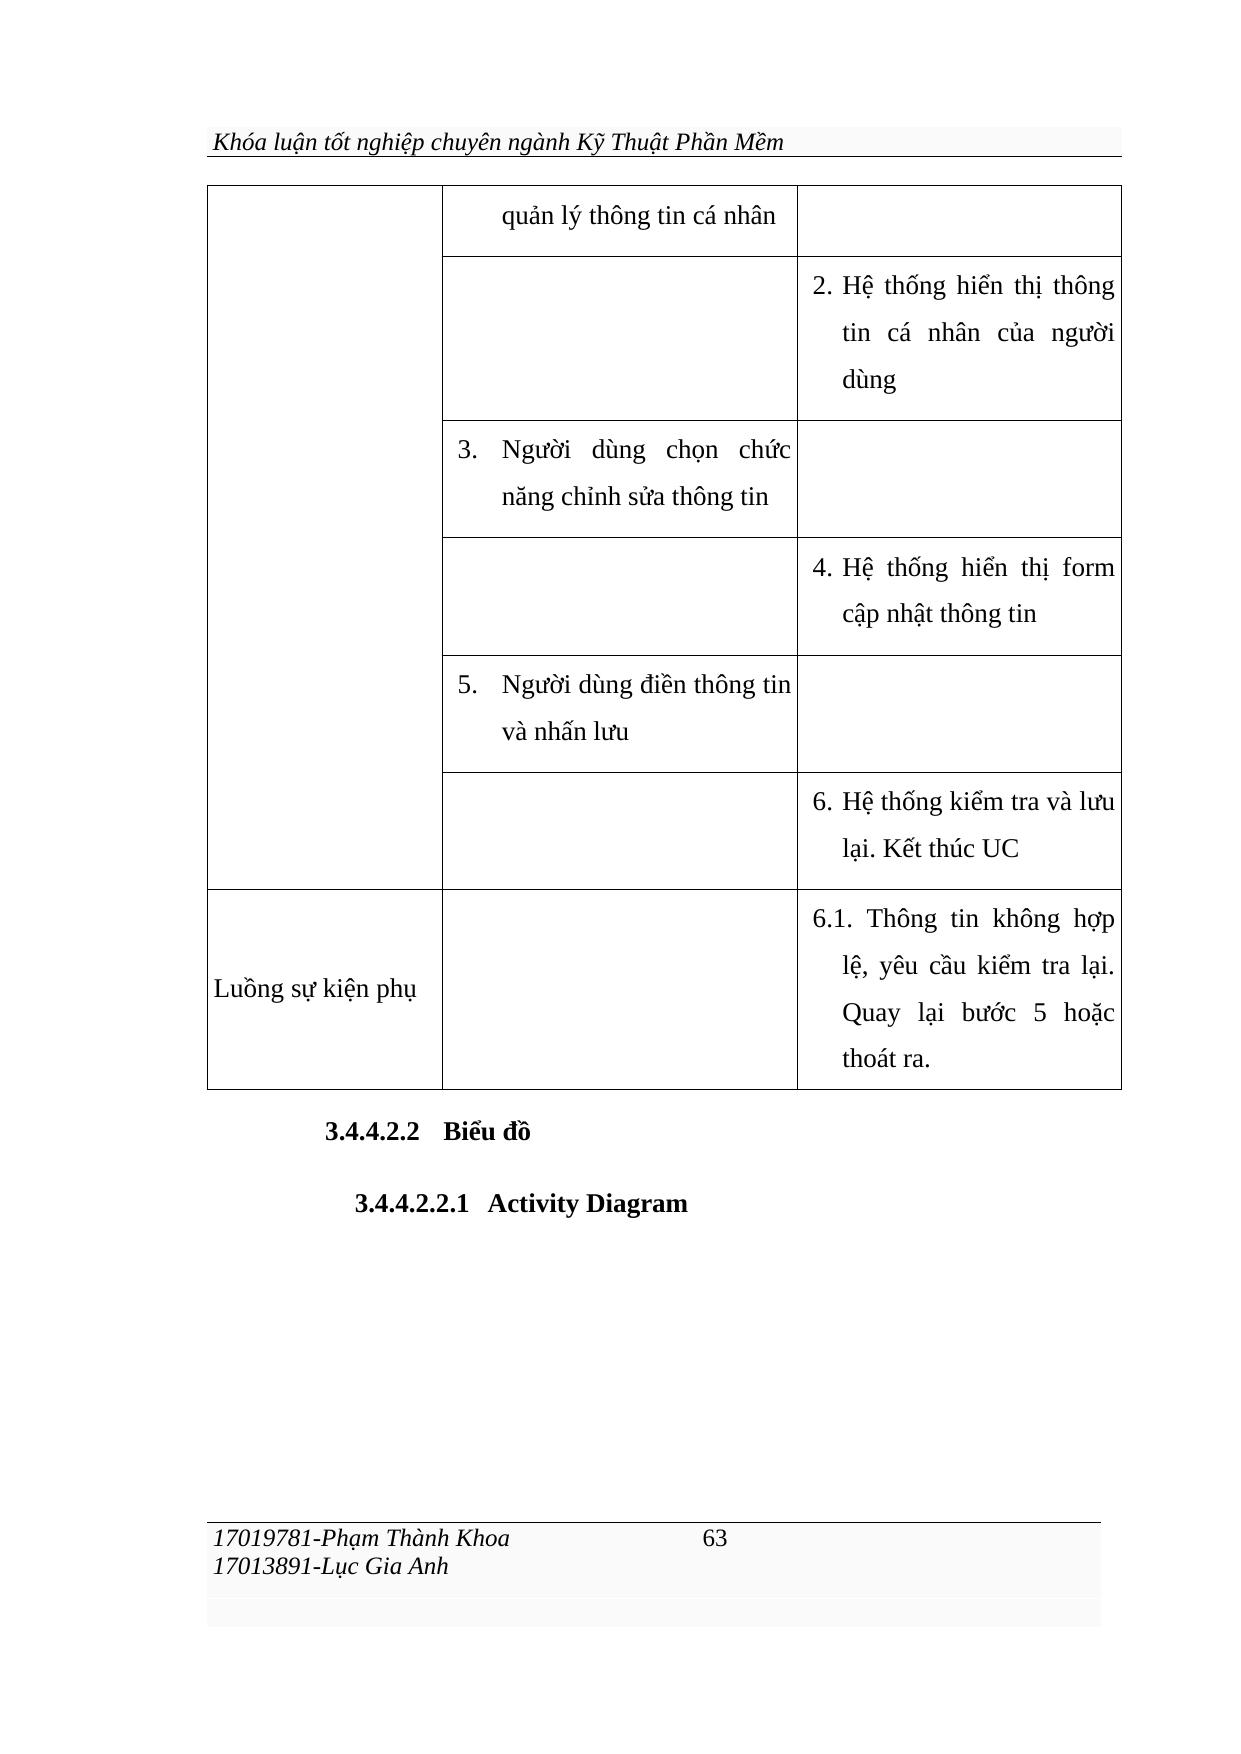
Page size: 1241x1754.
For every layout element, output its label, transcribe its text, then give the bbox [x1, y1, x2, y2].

table_cell Người dùng chọn chức năng chỉnh sửa thông tin [443, 421, 797, 537]
table_cell [798, 421, 1121, 537]
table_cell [443, 186, 797, 256]
table_cell 6.1. Thông tin không hợp lệ, yêu cầu kiểm tra lại. Quay lại bước 5 hoặc thoát ra. [798, 890, 1121, 1089]
table_cell [798, 186, 1121, 256]
table_cell [798, 656, 1121, 772]
table_cell [443, 773, 797, 889]
table_cell Hệ thống hiển thị form cập nhật thông tin [798, 538, 1121, 654]
table_cell Hệ thống kiểm tra và lưu lại. Kết thúc UC [798, 773, 1121, 889]
table_cell [443, 538, 797, 654]
table_cell Người dùng điền thông tin và nhấn lưu [443, 656, 797, 772]
table_cell [443, 890, 797, 1089]
table_cell Hệ thống hiển thị thông tin cá nhân của người dùng [798, 257, 1121, 420]
subtitle Activity Diagram [354, 1187, 1122, 1218]
table_cell Luồng sự kiện phụ [208, 890, 442, 1089]
subtitle Biểu đồ [325, 1115, 1122, 1146]
table_cell [443, 257, 797, 420]
